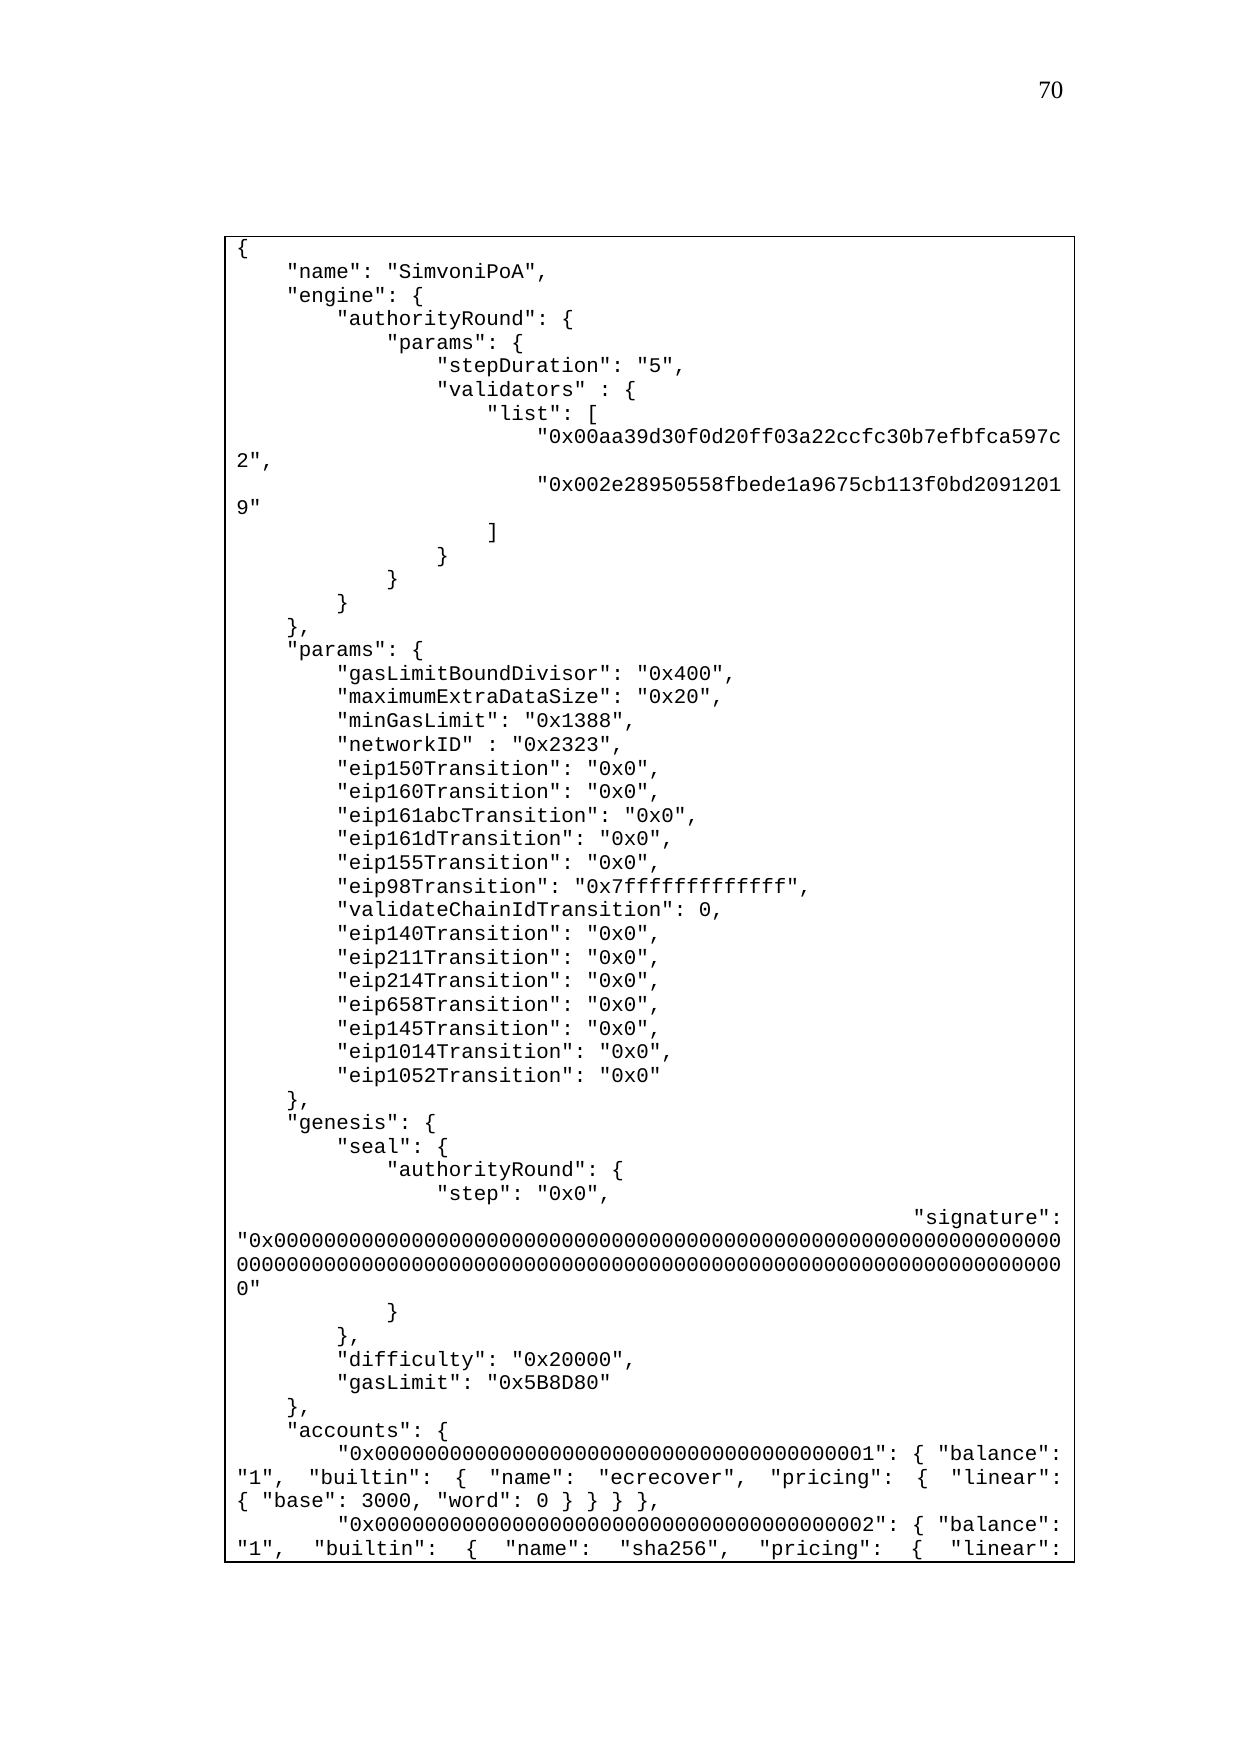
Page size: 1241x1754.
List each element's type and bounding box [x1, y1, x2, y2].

table_header [226, 237, 1074, 1561]
